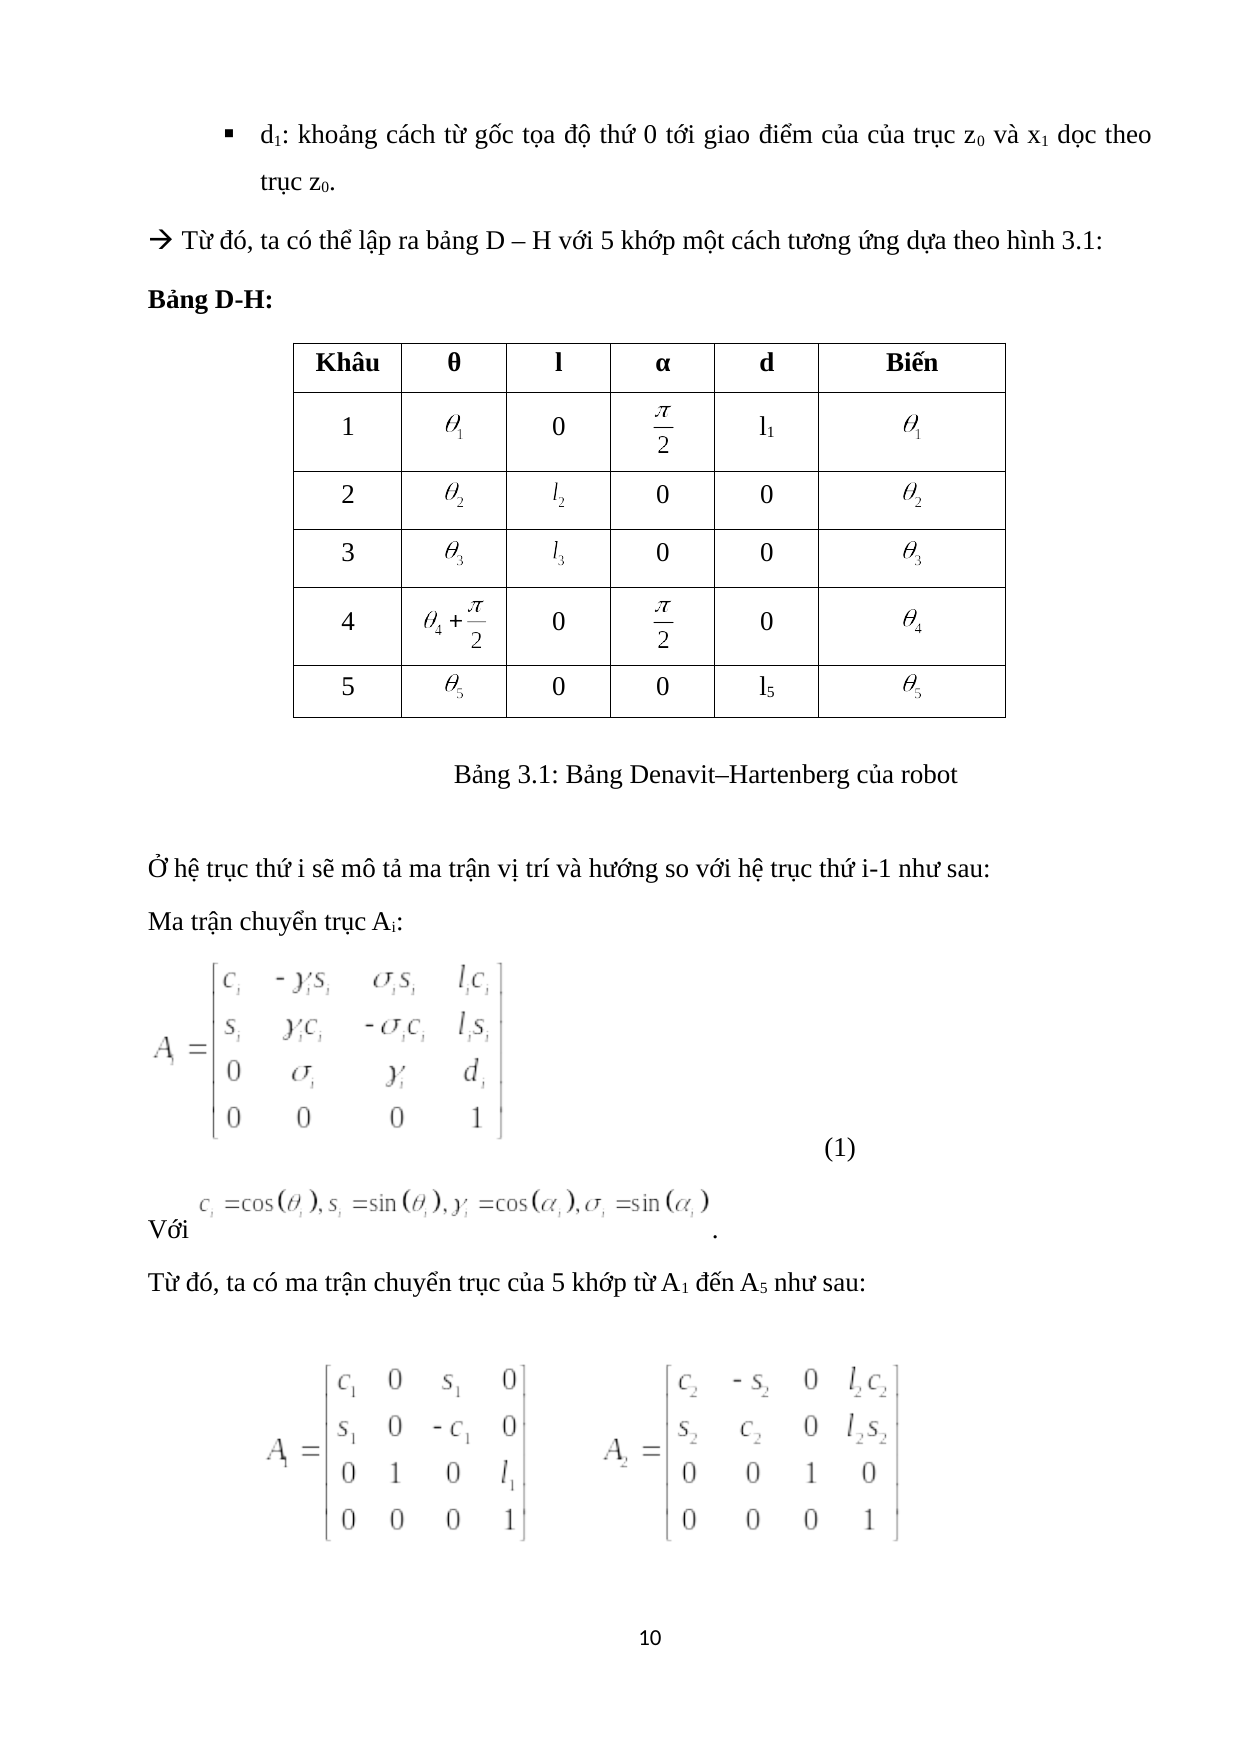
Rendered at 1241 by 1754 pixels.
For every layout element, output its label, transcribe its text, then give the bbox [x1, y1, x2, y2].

list Bảng 3.1: Bảng Denavit–Hartenberg của robot [260, 758, 1152, 790]
text Từ đó, ta có ma trận chuyển trục của 5 khớp từ A1 đến A5 như sau: [148, 1266, 1152, 1297]
table_cell [611, 393, 714, 471]
table_cell l1 [715, 393, 818, 471]
table_cell 5 [294, 666, 401, 717]
table_header α [611, 344, 714, 392]
table_cell [819, 588, 1005, 665]
table_cell 0 [507, 393, 610, 471]
table_cell [507, 472, 610, 529]
table_cell [507, 530, 610, 587]
table_header Khâu [294, 344, 401, 392]
table_cell [611, 588, 714, 665]
list d1: khoảng cách từ gốc tọa độ thứ 0 tới giao điểm của của trục z0 và x1 dọc theo trục z0. [223, 118, 1152, 196]
table_cell [402, 393, 506, 471]
table_cell 0 [611, 666, 714, 717]
table_cell [402, 666, 506, 717]
table_cell 0 [715, 588, 818, 665]
table_cell 3 [294, 530, 401, 587]
table_cell l5 [715, 666, 818, 717]
table_header θ [402, 344, 506, 392]
table_header d [715, 344, 818, 392]
table_cell 2 [294, 472, 401, 529]
table_cell [402, 588, 506, 665]
list Với . [148, 1184, 1152, 1244]
table_cell 1 [294, 393, 401, 471]
text Bảng D-H: [148, 283, 1152, 314]
table_cell [819, 393, 1005, 471]
table_cell 0 [715, 530, 818, 587]
table_cell 4 [294, 588, 401, 665]
table_cell 0 [507, 666, 610, 717]
text (1) [148, 958, 1152, 1162]
table_cell 0 [611, 530, 714, 587]
table_header Biến [819, 344, 1005, 392]
table_cell [402, 472, 506, 529]
table_cell 0 [715, 472, 818, 529]
table_cell [402, 530, 506, 587]
table_cell 0 [507, 588, 610, 665]
table_cell 0 [611, 472, 714, 529]
text Từ đó, ta có thể lập ra bảng D – H với 5 khớp một cách tương ứng dựa theo hình 3.1: [148, 224, 1152, 255]
table_header l [507, 344, 610, 392]
table_cell [819, 666, 1005, 717]
text Ma trận chuyển trục Ai: [148, 905, 1152, 936]
table_cell [819, 530, 1005, 587]
text Ở hệ trục thứ i sẽ mô tả ma trận vị trí và hướng so với hệ trục thứ i-1 như sau: [148, 852, 1152, 883]
table_cell [819, 472, 1005, 529]
